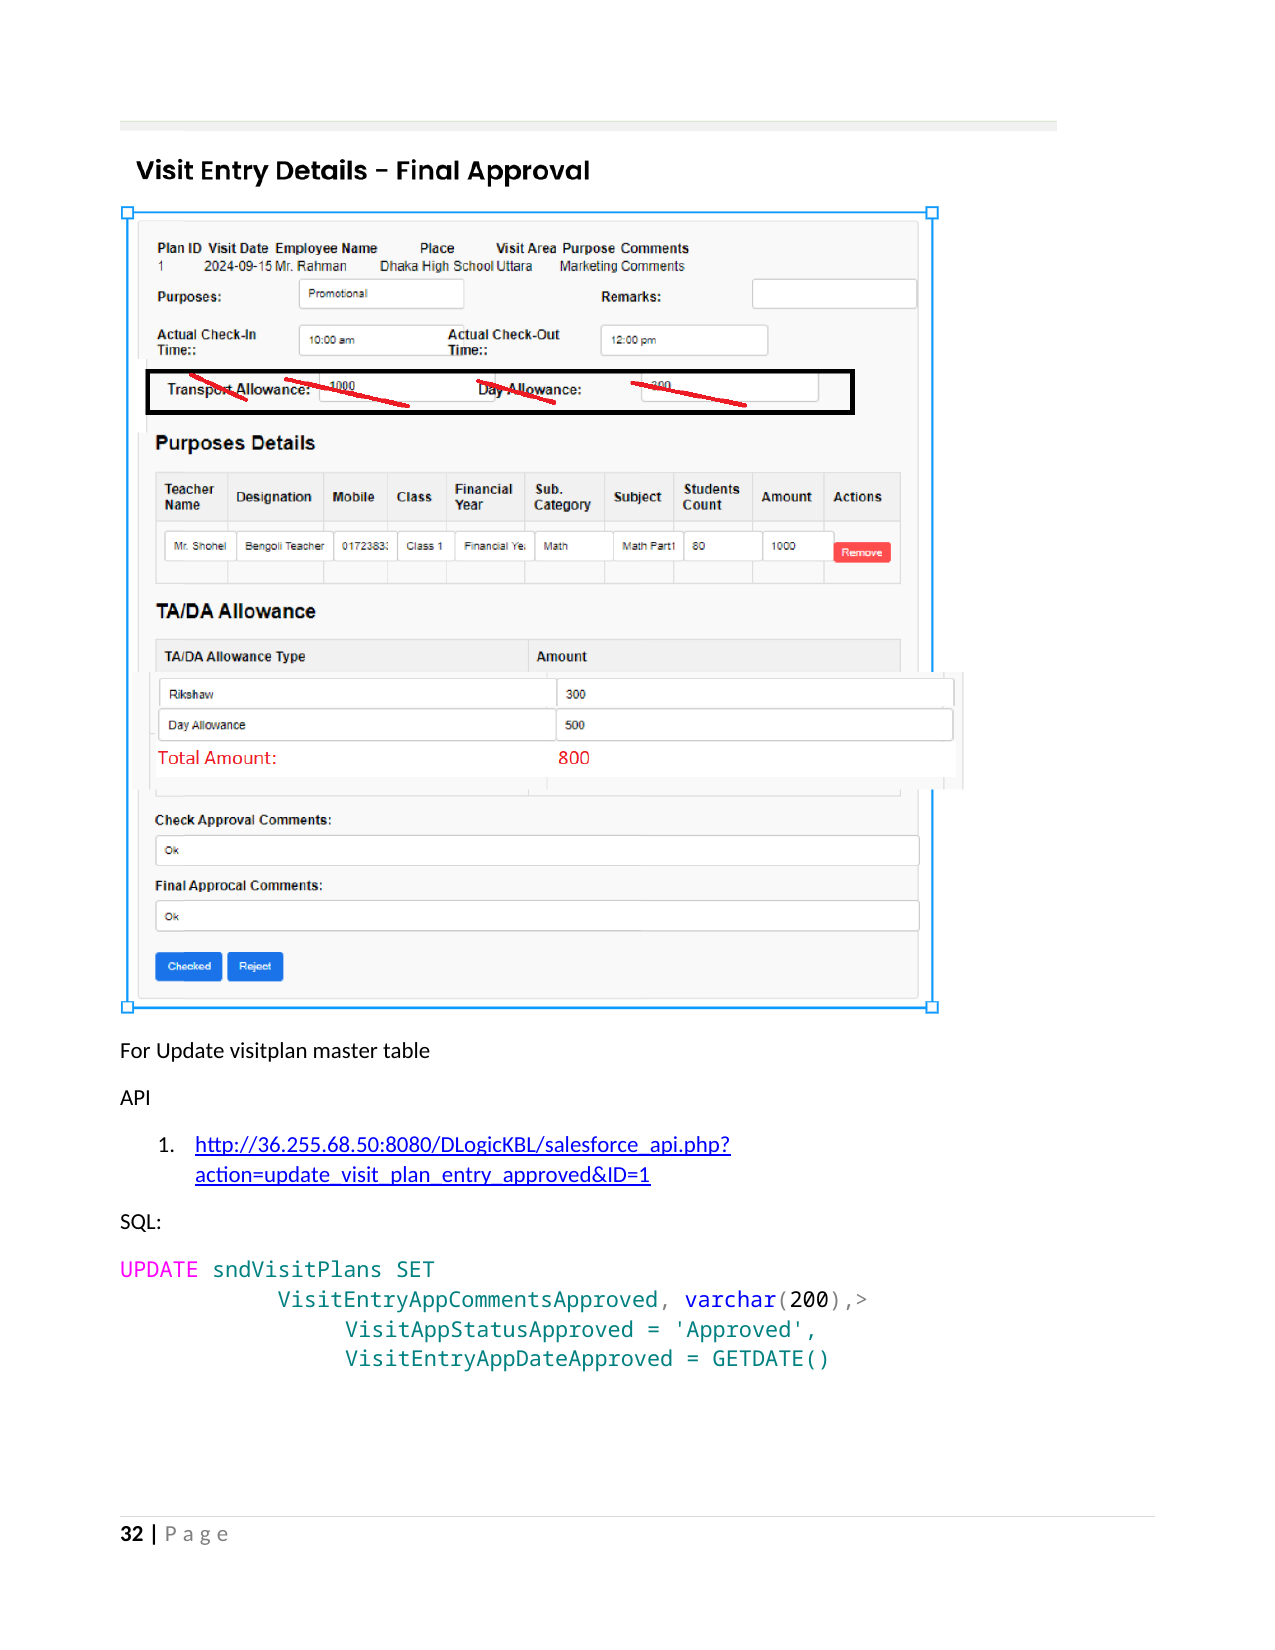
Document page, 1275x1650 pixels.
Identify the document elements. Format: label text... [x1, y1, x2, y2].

text VisitAppStatusApproved = 'Approved', [120, 1314, 1155, 1343]
text VisitEntryAppDateApproved = GETDATE() [120, 1343, 1155, 1373]
picture [120, 120, 1057, 1018]
list http://36.255.68.50:8080/DLogicKBL/salesforce_api.php?action=update_visit_plan_entry_approved&ID=1 [157, 1130, 1155, 1188]
text UPDATE sndVisitPlans SET [120, 1254, 1155, 1284]
text VisitEntryAppCommentsApproved, varchar(200),> [120, 1284, 1155, 1314]
text API [120, 1083, 1155, 1111]
text For Update visitplan master table [120, 1036, 1155, 1064]
text SQL: [120, 1207, 1155, 1235]
